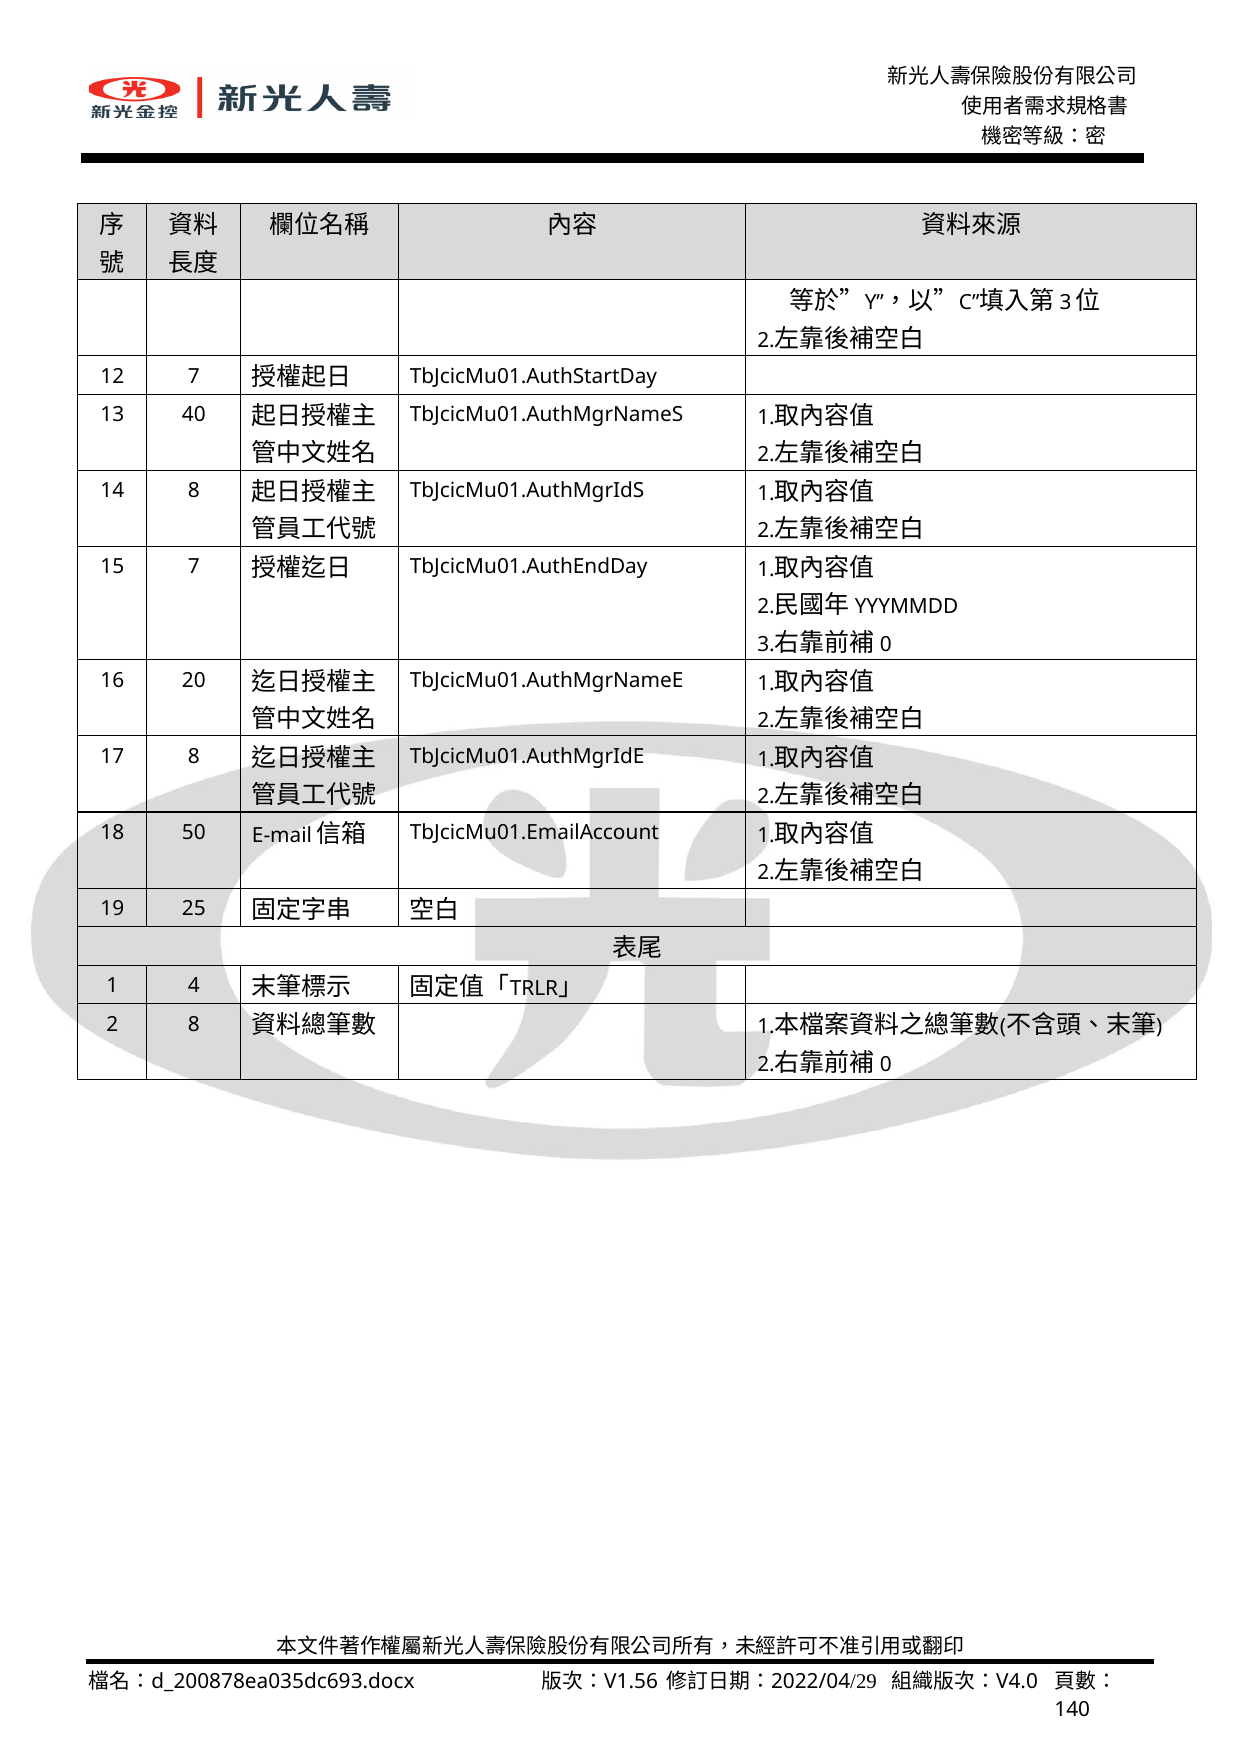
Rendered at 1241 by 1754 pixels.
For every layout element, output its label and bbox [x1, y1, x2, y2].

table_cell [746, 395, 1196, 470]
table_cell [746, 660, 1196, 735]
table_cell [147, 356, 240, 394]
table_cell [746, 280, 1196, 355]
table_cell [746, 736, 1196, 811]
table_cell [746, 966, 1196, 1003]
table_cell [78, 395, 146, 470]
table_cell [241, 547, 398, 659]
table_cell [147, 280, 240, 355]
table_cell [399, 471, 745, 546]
picture [88, 61, 414, 118]
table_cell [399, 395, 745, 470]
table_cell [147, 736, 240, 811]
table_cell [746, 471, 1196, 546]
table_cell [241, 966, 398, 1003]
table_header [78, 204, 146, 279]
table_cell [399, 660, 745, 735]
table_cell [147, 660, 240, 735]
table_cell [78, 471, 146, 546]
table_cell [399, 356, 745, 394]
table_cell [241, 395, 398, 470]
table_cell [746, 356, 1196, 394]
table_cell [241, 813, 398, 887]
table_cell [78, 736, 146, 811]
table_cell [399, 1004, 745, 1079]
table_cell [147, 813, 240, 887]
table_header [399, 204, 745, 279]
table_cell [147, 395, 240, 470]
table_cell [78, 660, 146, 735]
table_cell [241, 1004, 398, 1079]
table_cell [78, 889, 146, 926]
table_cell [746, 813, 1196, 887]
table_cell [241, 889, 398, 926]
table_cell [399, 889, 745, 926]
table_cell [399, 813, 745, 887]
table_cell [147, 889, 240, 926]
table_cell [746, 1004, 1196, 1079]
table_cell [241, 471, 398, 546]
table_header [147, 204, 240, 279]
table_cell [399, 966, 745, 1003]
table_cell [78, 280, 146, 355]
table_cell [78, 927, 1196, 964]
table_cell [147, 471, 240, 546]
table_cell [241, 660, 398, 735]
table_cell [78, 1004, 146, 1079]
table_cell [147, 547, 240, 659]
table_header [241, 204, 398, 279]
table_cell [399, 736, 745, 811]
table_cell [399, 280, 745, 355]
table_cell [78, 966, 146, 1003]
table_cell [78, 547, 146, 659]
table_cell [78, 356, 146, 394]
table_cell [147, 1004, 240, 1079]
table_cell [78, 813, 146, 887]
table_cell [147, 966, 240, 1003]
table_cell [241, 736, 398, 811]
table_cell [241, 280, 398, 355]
picture [25, 713, 1215, 1166]
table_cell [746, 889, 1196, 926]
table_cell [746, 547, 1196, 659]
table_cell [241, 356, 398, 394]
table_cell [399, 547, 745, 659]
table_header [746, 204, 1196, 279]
